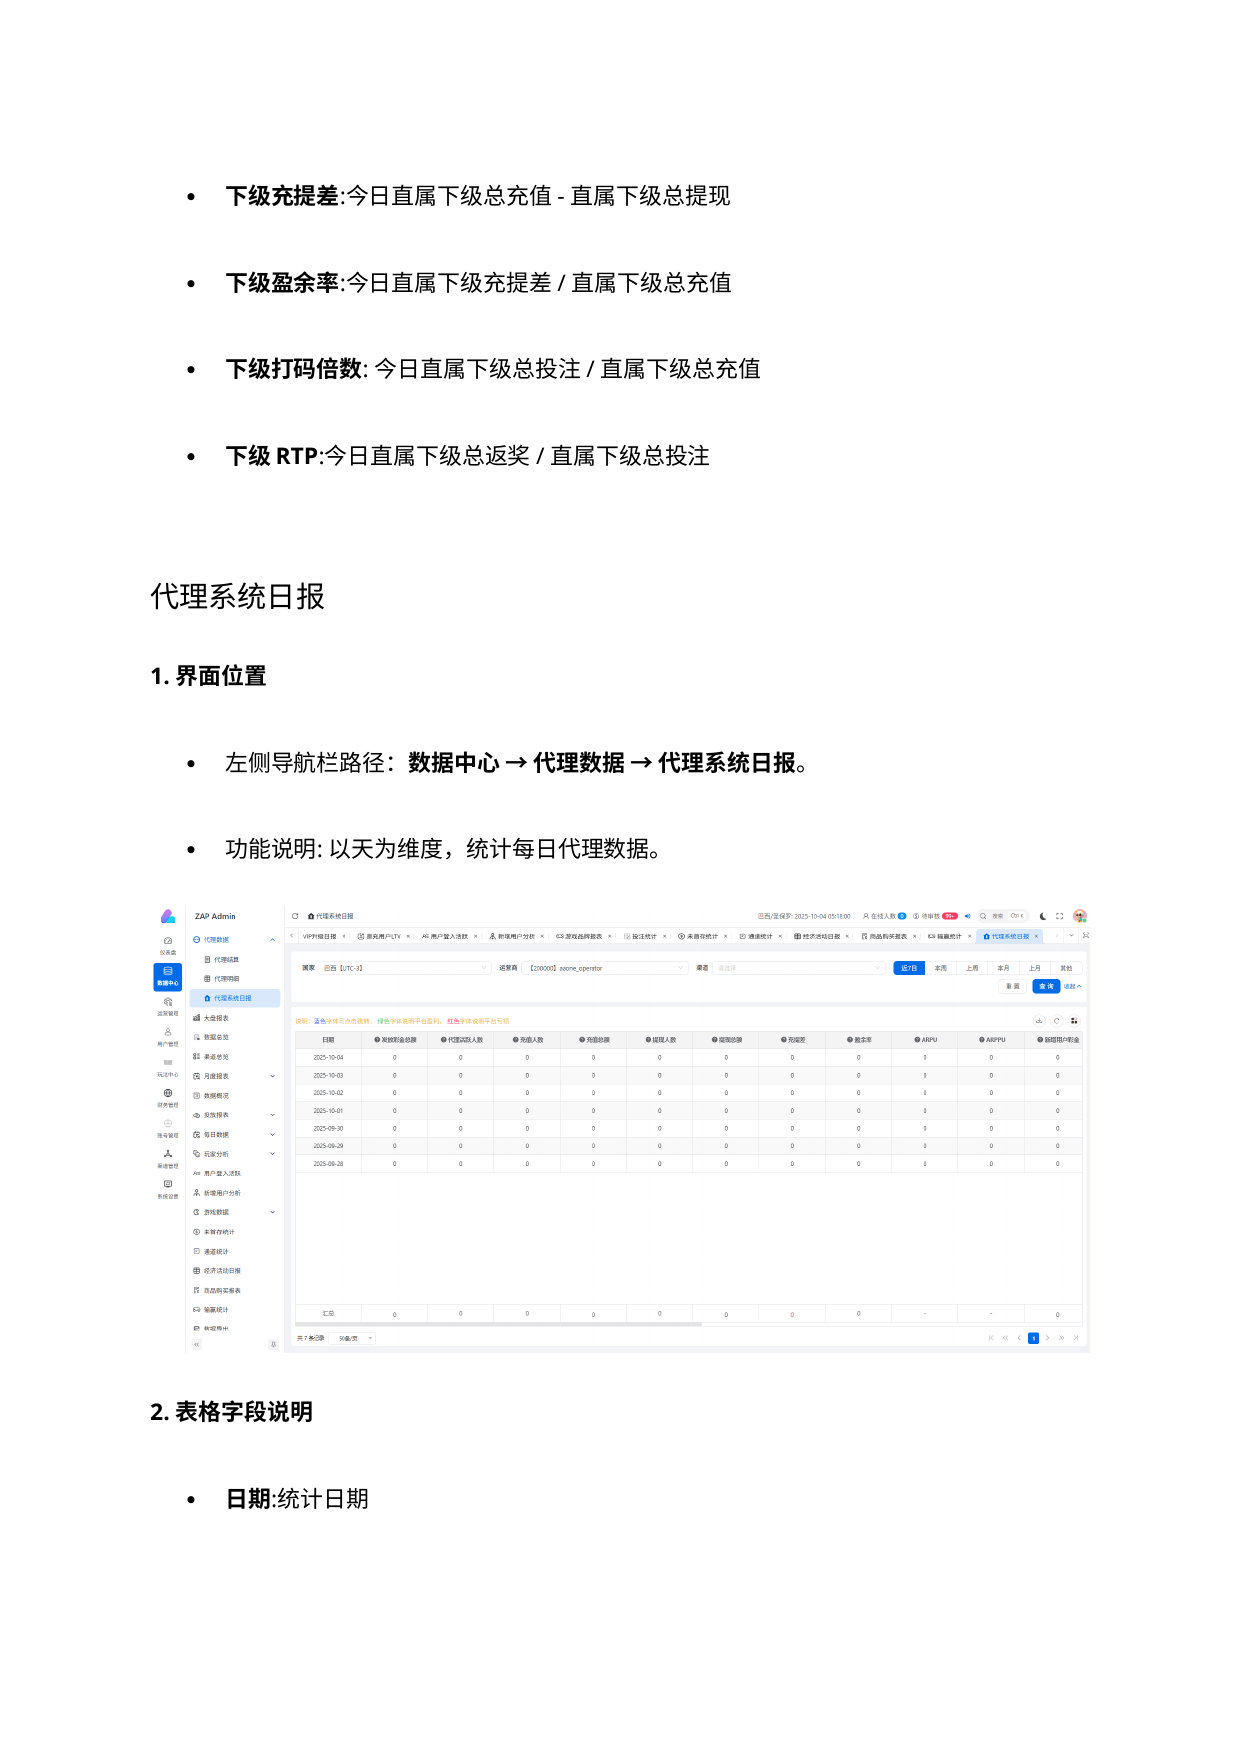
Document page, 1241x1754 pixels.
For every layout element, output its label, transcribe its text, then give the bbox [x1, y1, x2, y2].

list 下级RTP:今日直属下级总返奖 / 直属下级总投注 [187, 422, 1090, 487]
text 2. 表格字段说明 [150, 1378, 1090, 1443]
list 下级充提差:今日直属下级总充值 - 直属下级总提现 [187, 162, 1090, 227]
text 1. 界面位置 [150, 642, 1090, 707]
list 日期:统计日期 [187, 1465, 1090, 1530]
picture [150, 906, 1091, 1353]
list 下级盈余率:今日直属下级充提差 / 直属下级总充值 [187, 249, 1090, 314]
list 下级打码倍数: 今日直属下级总投注 / 直属下级总充值 [187, 335, 1090, 400]
list 功能说明: 以天为维度，统计每日代理数据。 [187, 815, 1090, 880]
list 左侧导航栏路径：数据中心 → 代理数据 → 代理系统日报。 [187, 729, 1090, 794]
subtitle 代理系统日报 [150, 562, 1090, 627]
